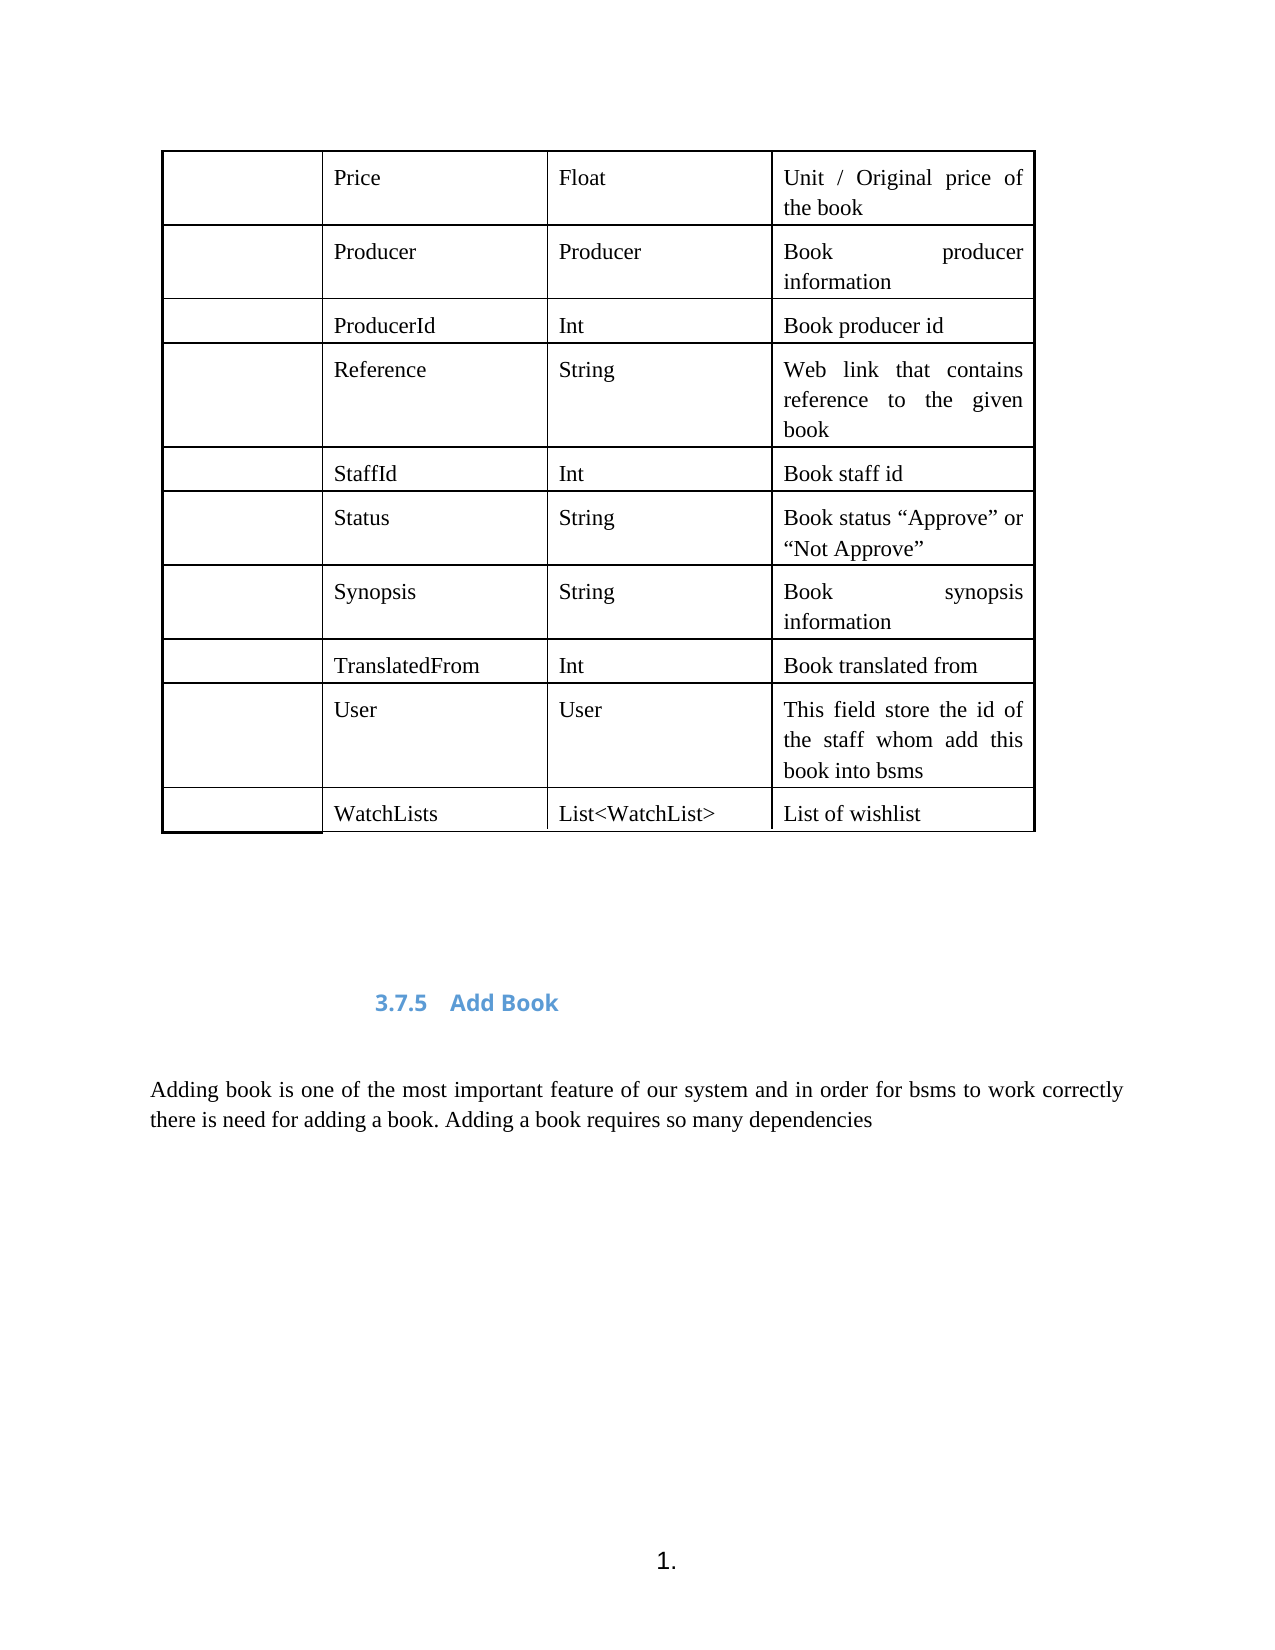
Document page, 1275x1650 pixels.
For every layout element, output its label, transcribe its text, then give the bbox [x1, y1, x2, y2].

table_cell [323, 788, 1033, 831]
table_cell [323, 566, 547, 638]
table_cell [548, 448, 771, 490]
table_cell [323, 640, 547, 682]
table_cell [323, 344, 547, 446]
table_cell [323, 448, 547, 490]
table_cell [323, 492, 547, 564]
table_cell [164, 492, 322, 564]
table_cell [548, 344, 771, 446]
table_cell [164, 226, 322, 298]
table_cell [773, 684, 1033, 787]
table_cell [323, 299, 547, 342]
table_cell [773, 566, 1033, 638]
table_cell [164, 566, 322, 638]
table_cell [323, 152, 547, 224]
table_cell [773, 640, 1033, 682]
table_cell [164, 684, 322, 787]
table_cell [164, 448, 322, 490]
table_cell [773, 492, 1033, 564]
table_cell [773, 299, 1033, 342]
text Adding book is one of the most important feature of our system and in order for bsms to work correctly there is need for adding a book. Adding a book requires so many dependencies [150, 1076, 1125, 1132]
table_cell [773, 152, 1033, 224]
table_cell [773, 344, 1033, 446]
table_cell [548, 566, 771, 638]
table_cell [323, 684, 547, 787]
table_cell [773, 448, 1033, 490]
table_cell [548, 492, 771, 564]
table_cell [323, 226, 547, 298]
subtitle Add Book [375, 987, 1125, 1018]
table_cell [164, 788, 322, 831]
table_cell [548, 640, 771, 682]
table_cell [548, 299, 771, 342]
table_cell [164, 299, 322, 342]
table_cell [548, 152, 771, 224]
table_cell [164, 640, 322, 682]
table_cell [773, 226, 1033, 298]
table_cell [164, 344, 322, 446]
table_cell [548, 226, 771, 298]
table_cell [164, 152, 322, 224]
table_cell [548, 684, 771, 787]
